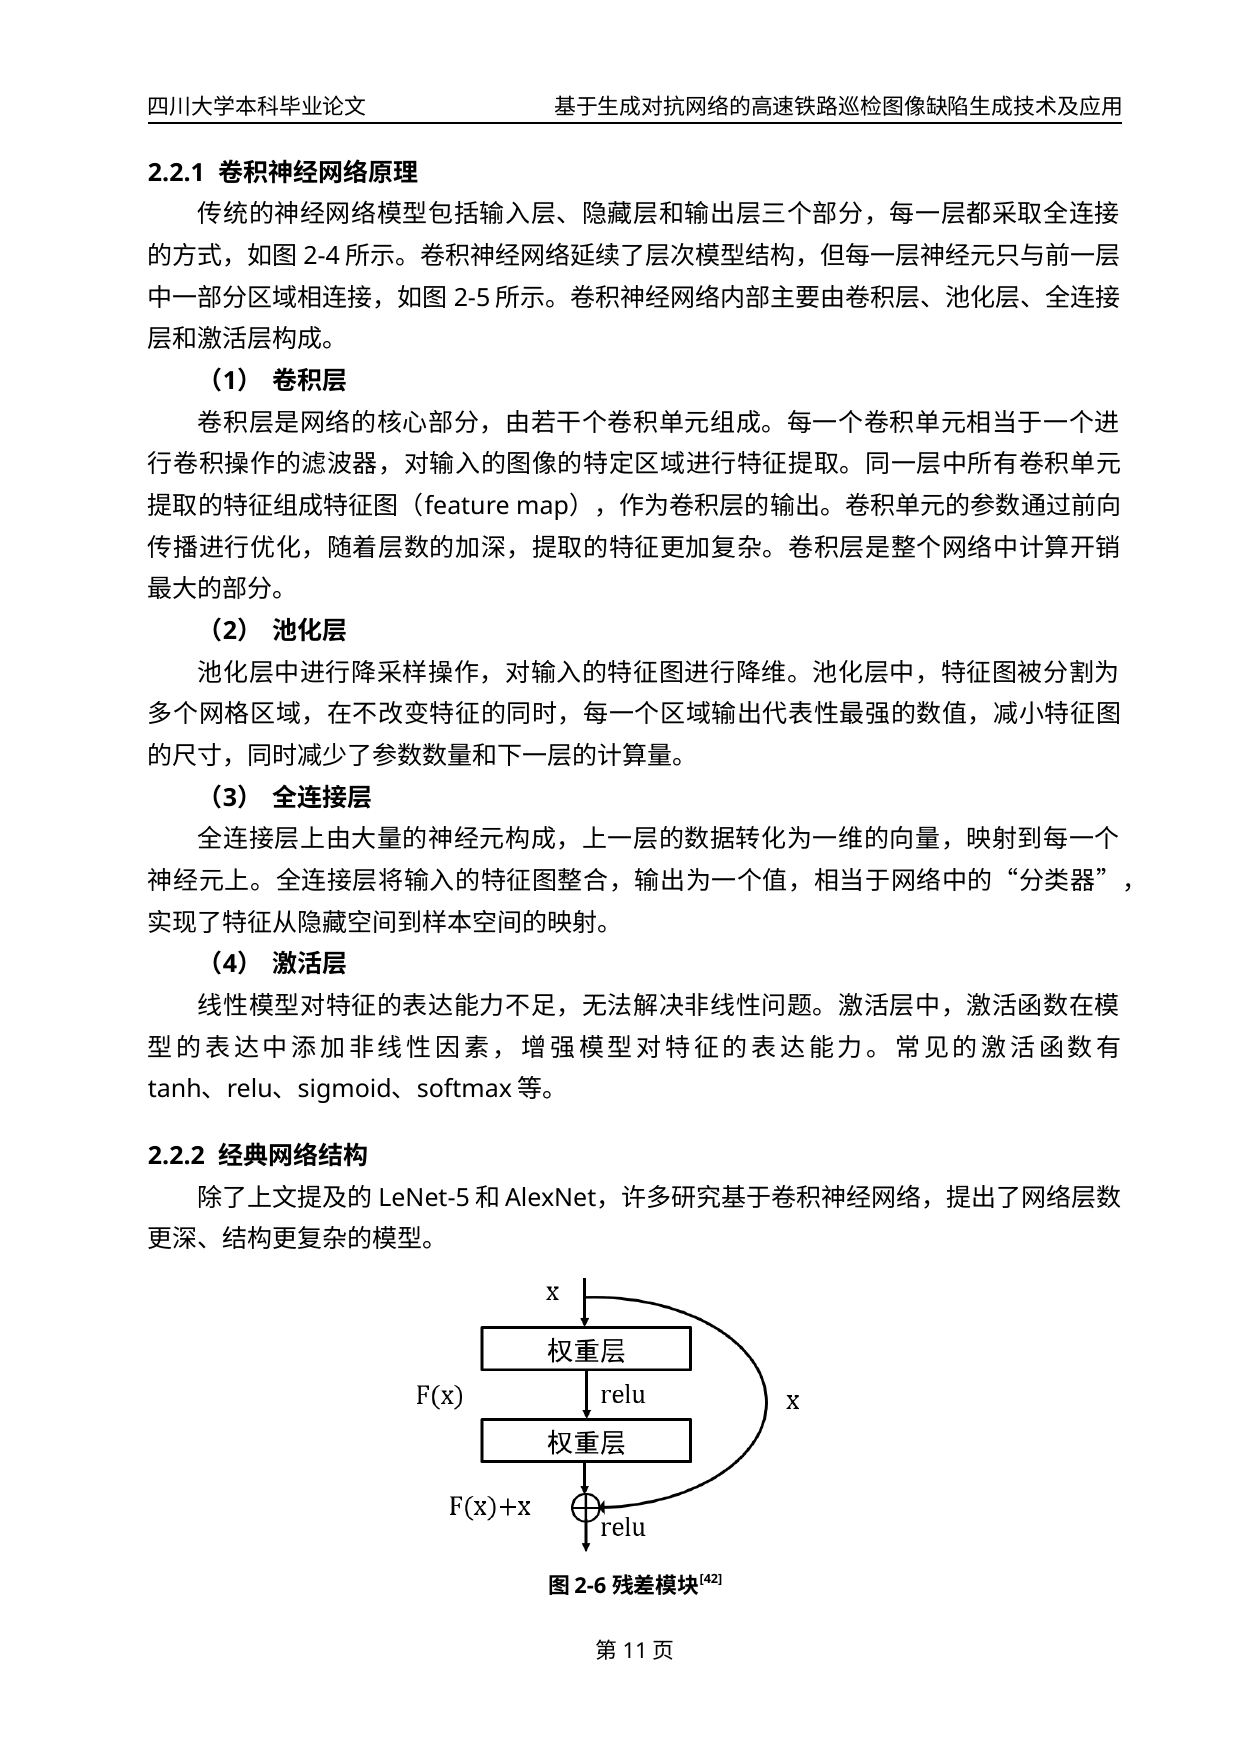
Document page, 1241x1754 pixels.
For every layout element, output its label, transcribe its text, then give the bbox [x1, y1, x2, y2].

picture [407, 1265, 834, 1561]
subtitle 2.2.2 经典网络结构 [148, 1131, 1122, 1173]
text 除了上文提及的LeNet-5和AlexNet，许多研究基于卷积神经网络，提出了网络层数更深、结构更复杂的模型。 [148, 1173, 1122, 1256]
list 全连接层 [198, 773, 1122, 814]
subtitle 2.2.1 卷积神经网络原理 [148, 148, 1122, 189]
text 线性模型对特征的表达能力不足，无法解决非线性问题。激活层中，激活函数在模型的表达中添加非线性因素，增强模型对特征的表达能力。常见的激活函数有tanh、relu、sigmoid、softmax等。 [148, 981, 1122, 1106]
list 卷积层 [198, 356, 1122, 398]
text 传统的神经网络模型包括输入层、隐藏层和输出层三个部分，每一层都采取全连接的方式，如图2-4所示。卷积神经网络延续了层次模型结构，但每一层神经元只与前一层中一部分区域相连接，如图2-5所示。卷积神经网络内部主要由卷积层、池化层、全连接层和激活层构成。 [148, 189, 1122, 356]
list 池化层 [198, 606, 1122, 648]
text 池化层中进行降采样操作，对输入的特征图进行降维。池化层中，特征图被分割为多个网格区域，在不改变特征的同时，每一个区域输出代表性最强的数值，减小特征图的尺寸，同时减少了参数数量和下一层的计算量。 [148, 648, 1122, 773]
list 激活层 [198, 939, 1122, 981]
text 卷积层是网络的核心部分，由若干个卷积单元组成。每一个卷积单元相当于一个进行卷积操作的滤波器，对输入的图像的特定区域进行特征提取。同一层中所有卷积单元提取的特征组成特征图（feature map），作为卷积层的输出。卷积单元的参数通过前向传播进行优化，随着层数的加深，提取的特征更加复杂。卷积层是整个网络中计算开销最大的部分。 [148, 398, 1122, 606]
text 全连接层上由大量的神经元构成，上一层的数据转化为一维的向量，映射到每一个神经元上。全连接层将输入的特征图整合，输出为一个值，相当于网络中的“分类器”，实现了特征从隐藏空间到样本空间的映射。 [148, 814, 1122, 939]
